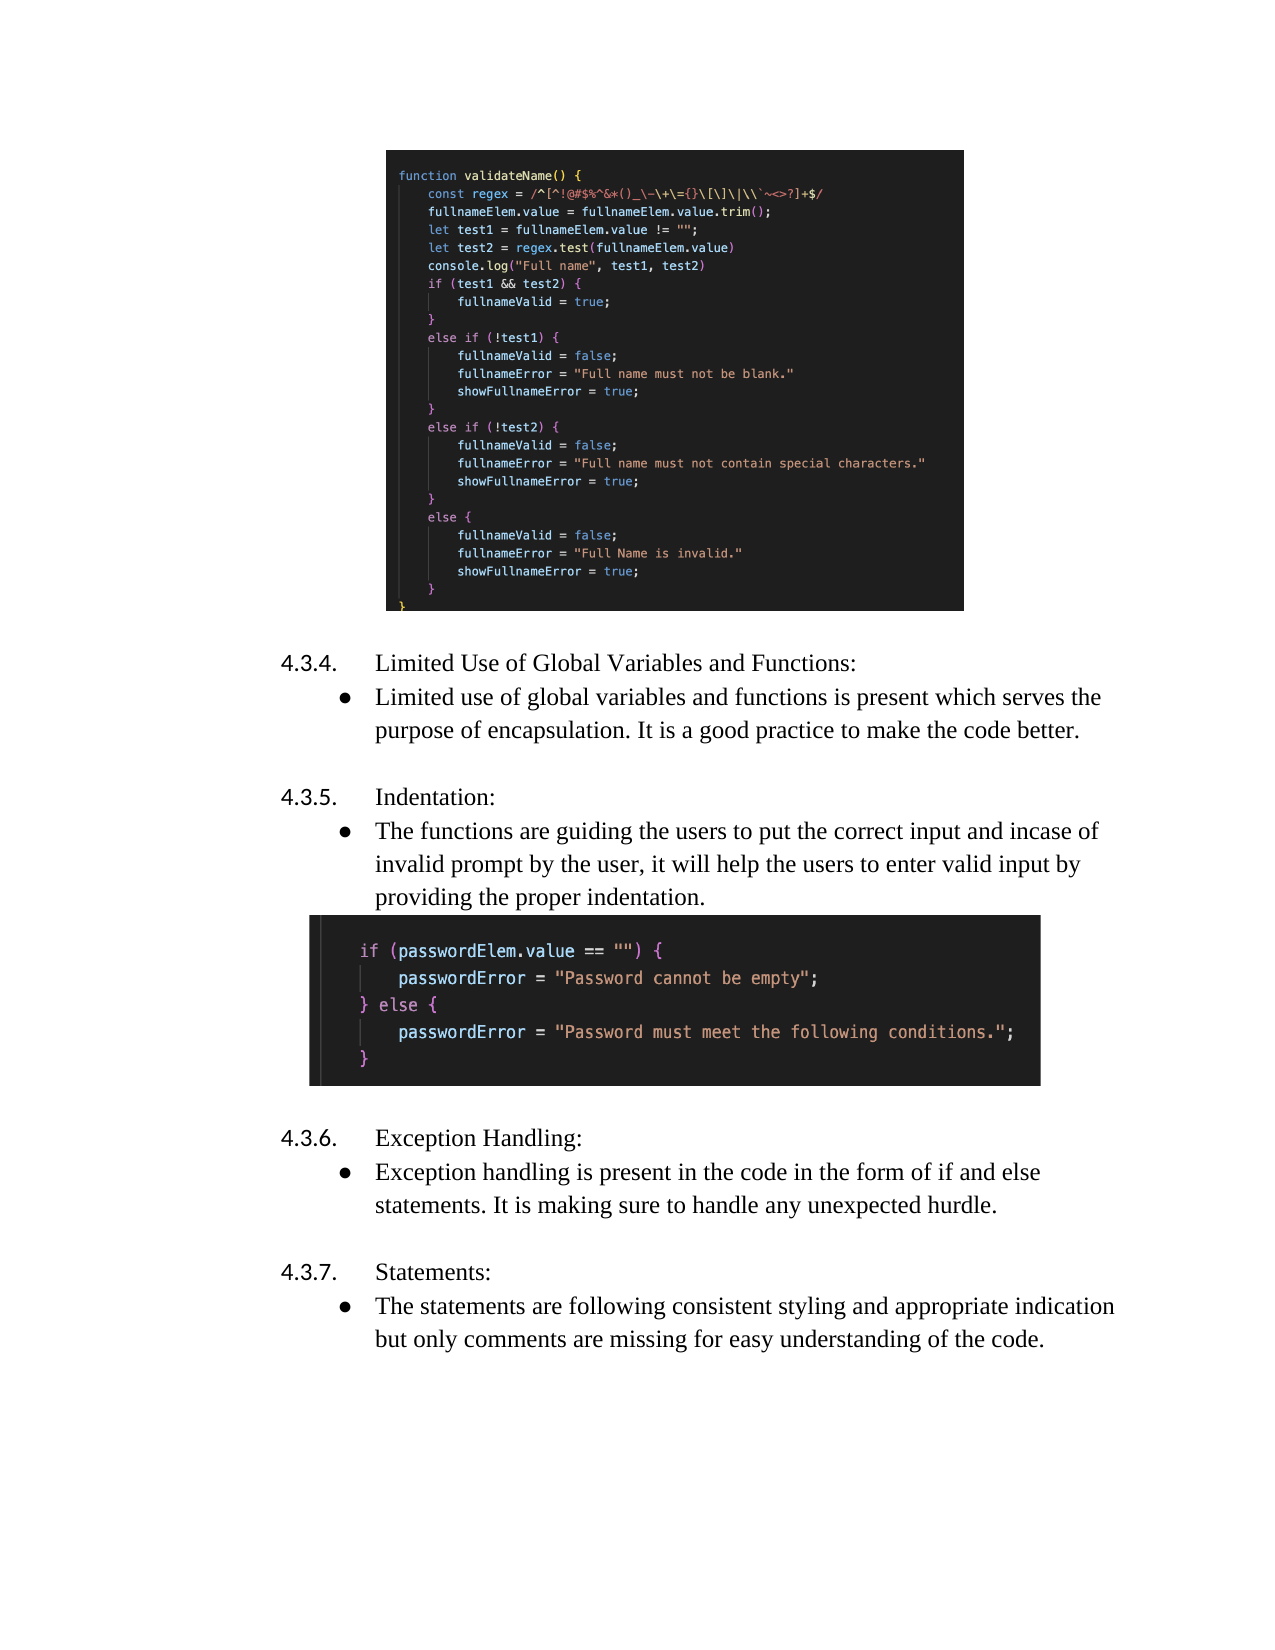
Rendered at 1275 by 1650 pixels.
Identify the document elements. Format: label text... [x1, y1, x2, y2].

list Exception handling is present in the code in the form of if and else statements. It is making sure to handle any unexpected hurdle. [337, 1157, 1125, 1219]
list Limited use of global variables and functions is present which serves the purpose of encapsulation. It is a good practice to make the code better. [337, 682, 1125, 744]
list The statements are following consistent styling and appropriate indication but only comments are missing for easy understanding of the code. [337, 1291, 1125, 1353]
list The functions are guiding the users to put the correct input and incase of invalid prompt by the user, it will help the users to enter valid input by providing the proper indentation. [337, 816, 1125, 911]
picture [386, 150, 964, 611]
list Exception Handling: [337, 1122, 1125, 1153]
list Statements: [337, 1256, 1125, 1287]
picture [309, 915, 1041, 1086]
list Indentation: [337, 781, 1125, 812]
list Limited Use of Global Variables and Functions: [337, 647, 1125, 678]
